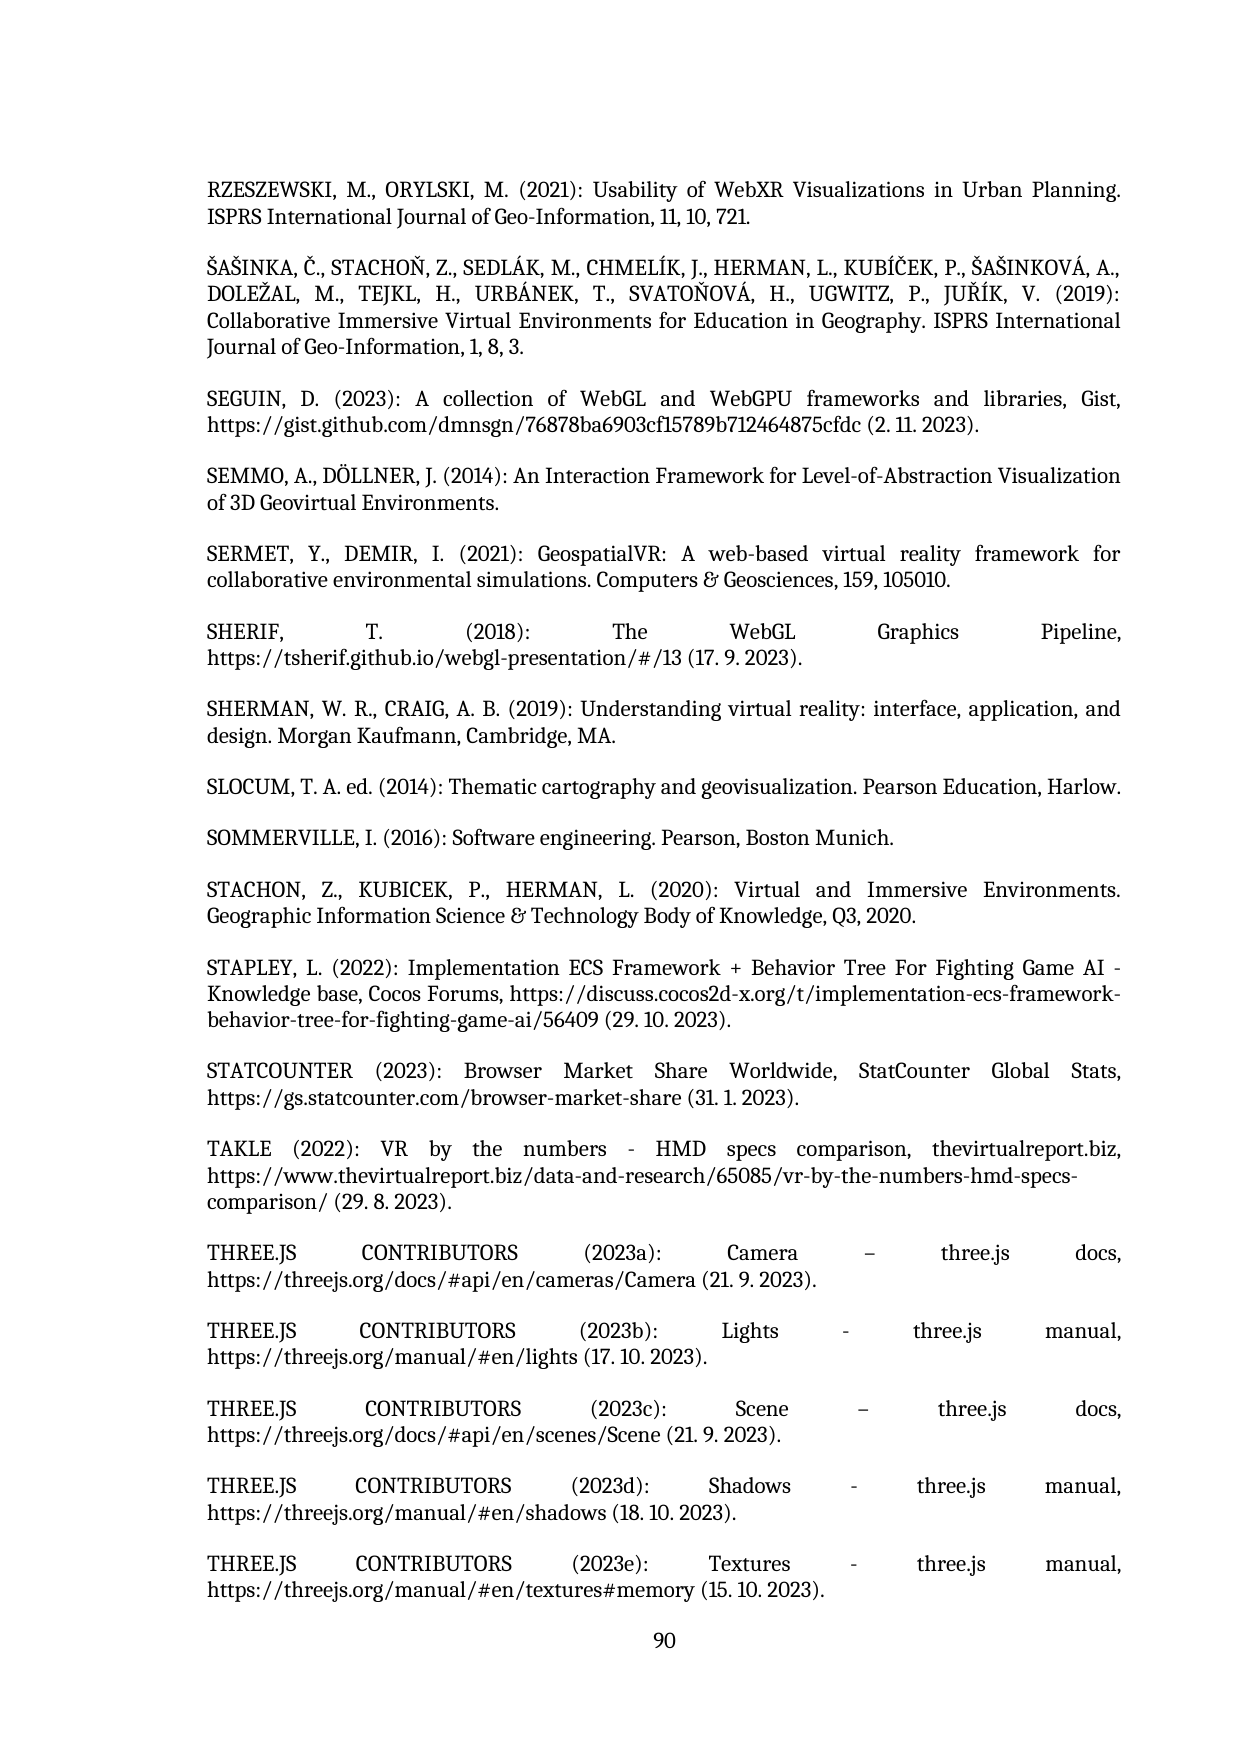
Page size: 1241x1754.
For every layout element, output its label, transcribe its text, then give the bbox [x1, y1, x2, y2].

text STACHON, Z., KUBICEK, P., HERMAN, L. (2020): Virtual and Immersive Environments. Geographic Information Science & Technology Body of Knowledge, Q3, 2020. [207, 877, 1122, 929]
text SEGUIN, D. (2023): A collection of WebGL and WebGPU frameworks and libraries, Gist, https://gist.github.com/dmnsgn/76878ba6903cf15789b712464875cfdc (2. 11. 2023). [207, 385, 1122, 438]
text THREE.JS CONTRIBUTORS (2023b): Lights - three.js manual, https://threejs.org/manual/#en/lights (17. 10. 2023). [207, 1318, 1122, 1371]
text SHERMAN, W. R., CRAIG, A. B. (2019): Understanding virtual reality: interface, application, and design. Morgan Kaufmann, Cambridge, MA. [207, 696, 1122, 749]
text ŠAŠINKA, Č., STACHOŇ, Z., SEDLÁK, M., CHMELÍK, J., HERMAN, L., KUBÍČEK, P., ŠAŠINKOVÁ, A., DOLEŽAL, M., TEJKL, H., URBÁNEK, T., SVATOŇOVÁ, H., UGWITZ, P., JUŘÍK, V. (2019): Collaborative Immersive Virtual Environments for Education in Geography. ISPRS International Journal of Geo-Information, 1, 8, 3. [207, 255, 1122, 360]
text STATCOUNTER (2023): Browser Market Share Worldwide, StatCounter Global Stats, https://gs.statcounter.com/browser-market-share (31. 1. 2023). [207, 1058, 1122, 1111]
text SERMET, Y., DEMIR, I. (2021): GeospatialVR: A web-based virtual reality framework for collaborative environmental simulations. Computers & Geosciences, 159, 105010. [207, 541, 1122, 593]
text SLOCUM, T. A. ed. (2014): Thematic cartography and geovisualization. Pearson Education, Harlow. [207, 774, 1122, 800]
text THREE.JS CONTRIBUTORS (2023e): Textures - three.js manual, https://threejs.org/manual/#en/textures#memory (15. 10. 2023). [207, 1551, 1122, 1604]
text SOMMERVILLE, I. (2016): Software engineering. Pearson, Boston Munich. [207, 825, 1122, 852]
text SHERIF, T. (2018): The WebGL Graphics Pipeline, https://tsherif.github.io/webgl-presentation/#/13 (17. 9. 2023). [207, 618, 1122, 671]
text RZESZEWSKI, M., ORYLSKI, M. (2021): Usability of WebXR Visualizations in Urban Planning. ISPRS International Journal of Geo-Information, 11, 10, 721. [207, 177, 1122, 230]
text THREE.JS CONTRIBUTORS (2023a): Camera – three.js docs, https://threejs.org/docs/#api/en/cameras/Camera (21. 9. 2023). [207, 1240, 1122, 1293]
text SEMMO, A., DÖLLNER, J. (2014): An Interaction Framework for Level-of-Abstraction Visualization of 3D Geovirtual Environments. [207, 463, 1122, 516]
text THREE.JS CONTRIBUTORS (2023d): Shadows - three.js manual, https://threejs.org/manual/#en/shadows (18. 10. 2023). [207, 1473, 1122, 1526]
text THREE.JS CONTRIBUTORS (2023c): Scene – three.js docs, https://threejs.org/docs/#api/en/scenes/Scene (21. 9. 2023). [207, 1396, 1122, 1448]
text STAPLEY, L. (2022): Implementation ECS Framework + Behavior Tree For Fighting Game AI - Knowledge base, Cocos Forums, https://discuss.cocos2d-x.org/t/implementation-ecs-framework-behavior-tree-for-fighting-game-ai/56409 (29. 10. 2023). [207, 954, 1122, 1033]
text TAKLE (2022): VR by the numbers - HMD specs comparison, thevirtualreport.biz, https://www.thevirtualreport.biz/data-and-research/65085/vr-by-the-numbers-hmd-specs-comparison/ (29. 8. 2023). [207, 1136, 1122, 1215]
